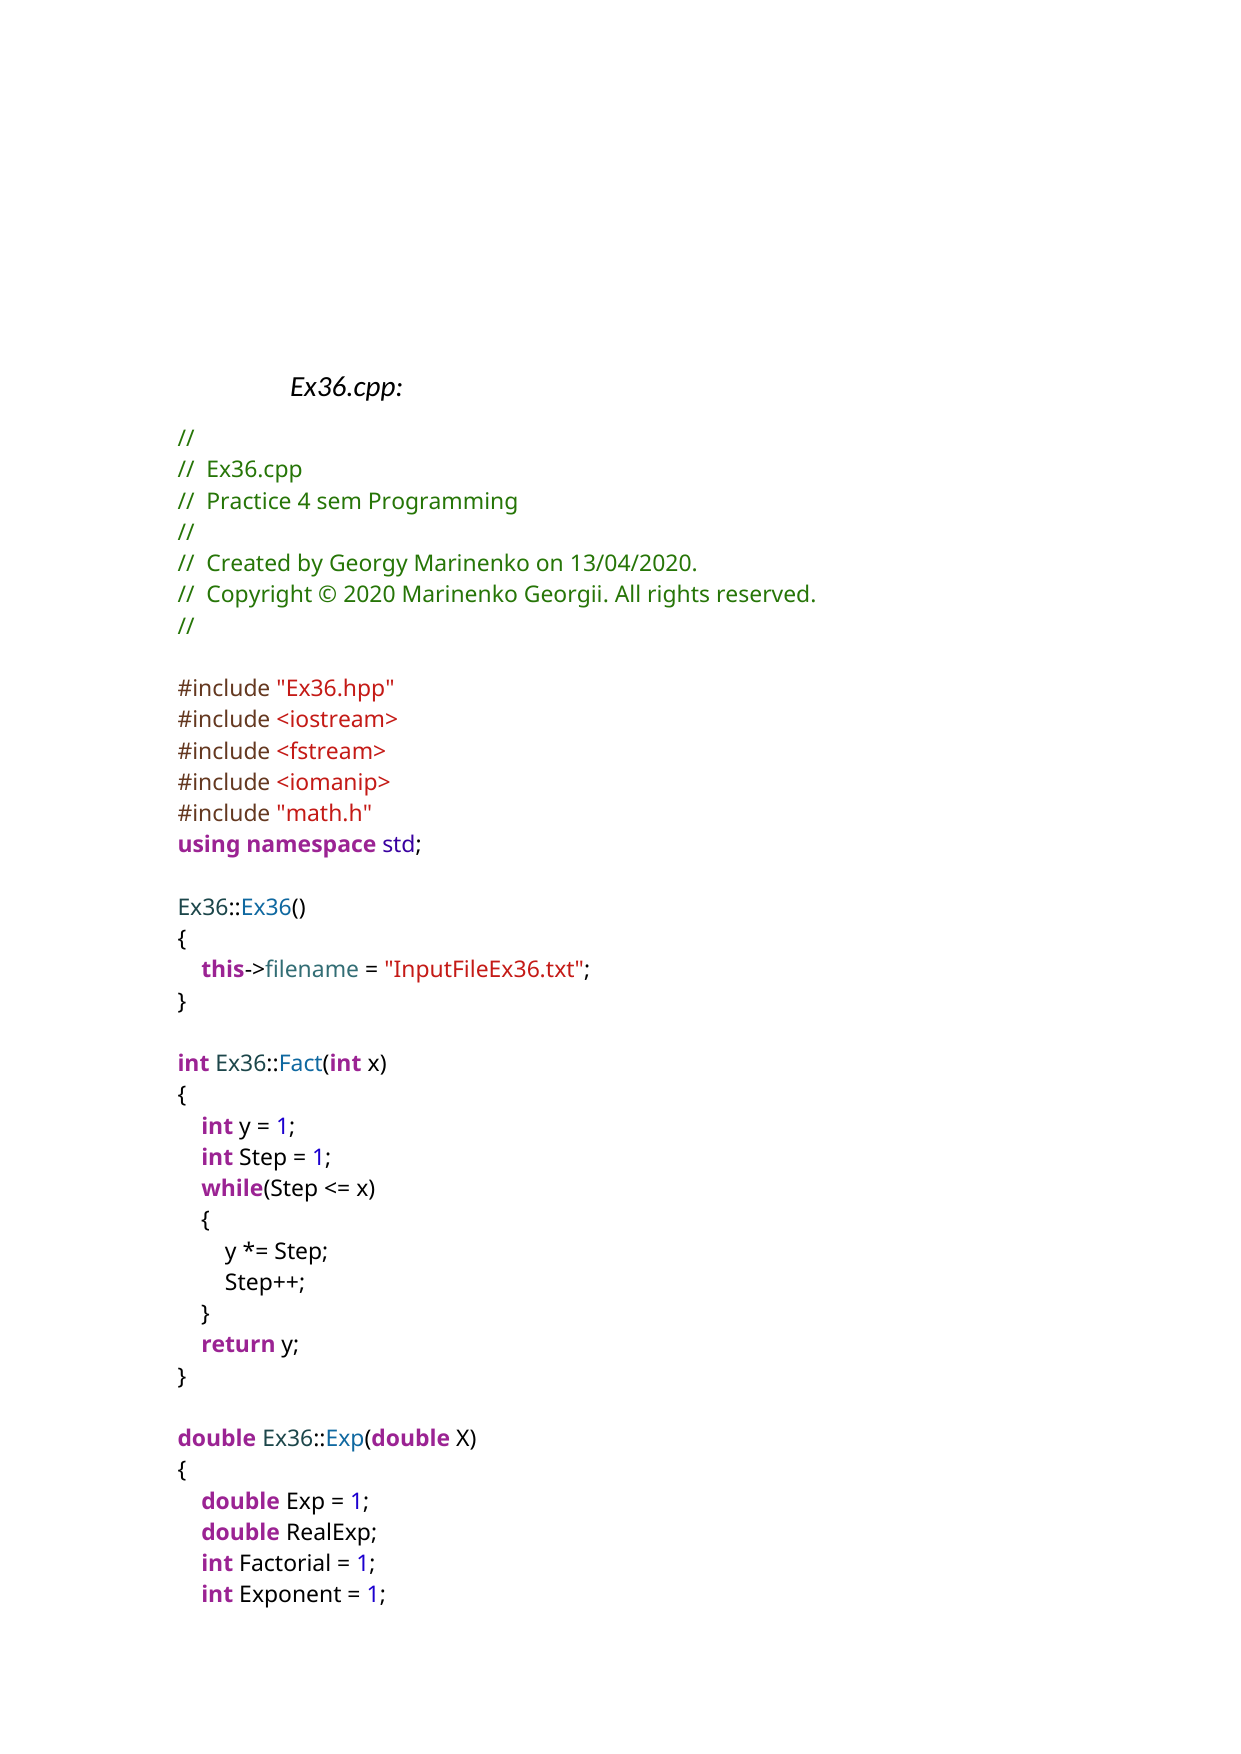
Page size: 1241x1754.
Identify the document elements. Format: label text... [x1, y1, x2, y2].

text Ex36::Ex36() [177, 891, 1152, 922]
text // Practice 4 sem Programming [177, 485, 1152, 516]
text double Ex36::Exp(double X) [177, 1422, 1152, 1453]
text #include <iostream> [177, 703, 1152, 735]
text int Exponent = 1; [177, 1578, 1152, 1610]
text // Ex36.cpp [177, 453, 1152, 485]
text // [177, 610, 1152, 641]
text } [177, 1297, 1152, 1328]
text // [177, 422, 1152, 453]
text // Created by Georgy Marinenko on 13/04/2020. [177, 547, 1152, 578]
text using namespace std; [177, 828, 1152, 860]
text this->filename = "InputFileEx36.txt"; [177, 953, 1152, 985]
text #include <fstream> [177, 735, 1152, 766]
text return y; [177, 1328, 1152, 1360]
text // Copyright © 2020 Marinenko Georgii. All rights reserved. [177, 578, 1152, 610]
text double RealExp; [177, 1516, 1152, 1547]
text #include "Ex36.hpp" [177, 672, 1152, 703]
text // [177, 516, 1152, 547]
text #include "math.h" [177, 797, 1152, 828]
list Ex36.cpp: [290, 368, 1152, 404]
text { [177, 1203, 1152, 1235]
text double Exp = 1; [177, 1485, 1152, 1516]
text int y = 1; [177, 1110, 1152, 1141]
text y *= Step; [177, 1235, 1152, 1266]
text int Factorial = 1; [177, 1547, 1152, 1578]
text int Ex36::Fact(int x) [177, 1047, 1152, 1078]
text int Step = 1; [177, 1141, 1152, 1172]
text #include <iomanip> [177, 766, 1152, 797]
text while(Step <= x) [177, 1172, 1152, 1203]
text { [177, 1453, 1152, 1485]
text { [177, 1078, 1152, 1110]
text Step++; [177, 1266, 1152, 1297]
text } [177, 1360, 1152, 1391]
text { [177, 922, 1152, 953]
text } [177, 985, 1152, 1016]
